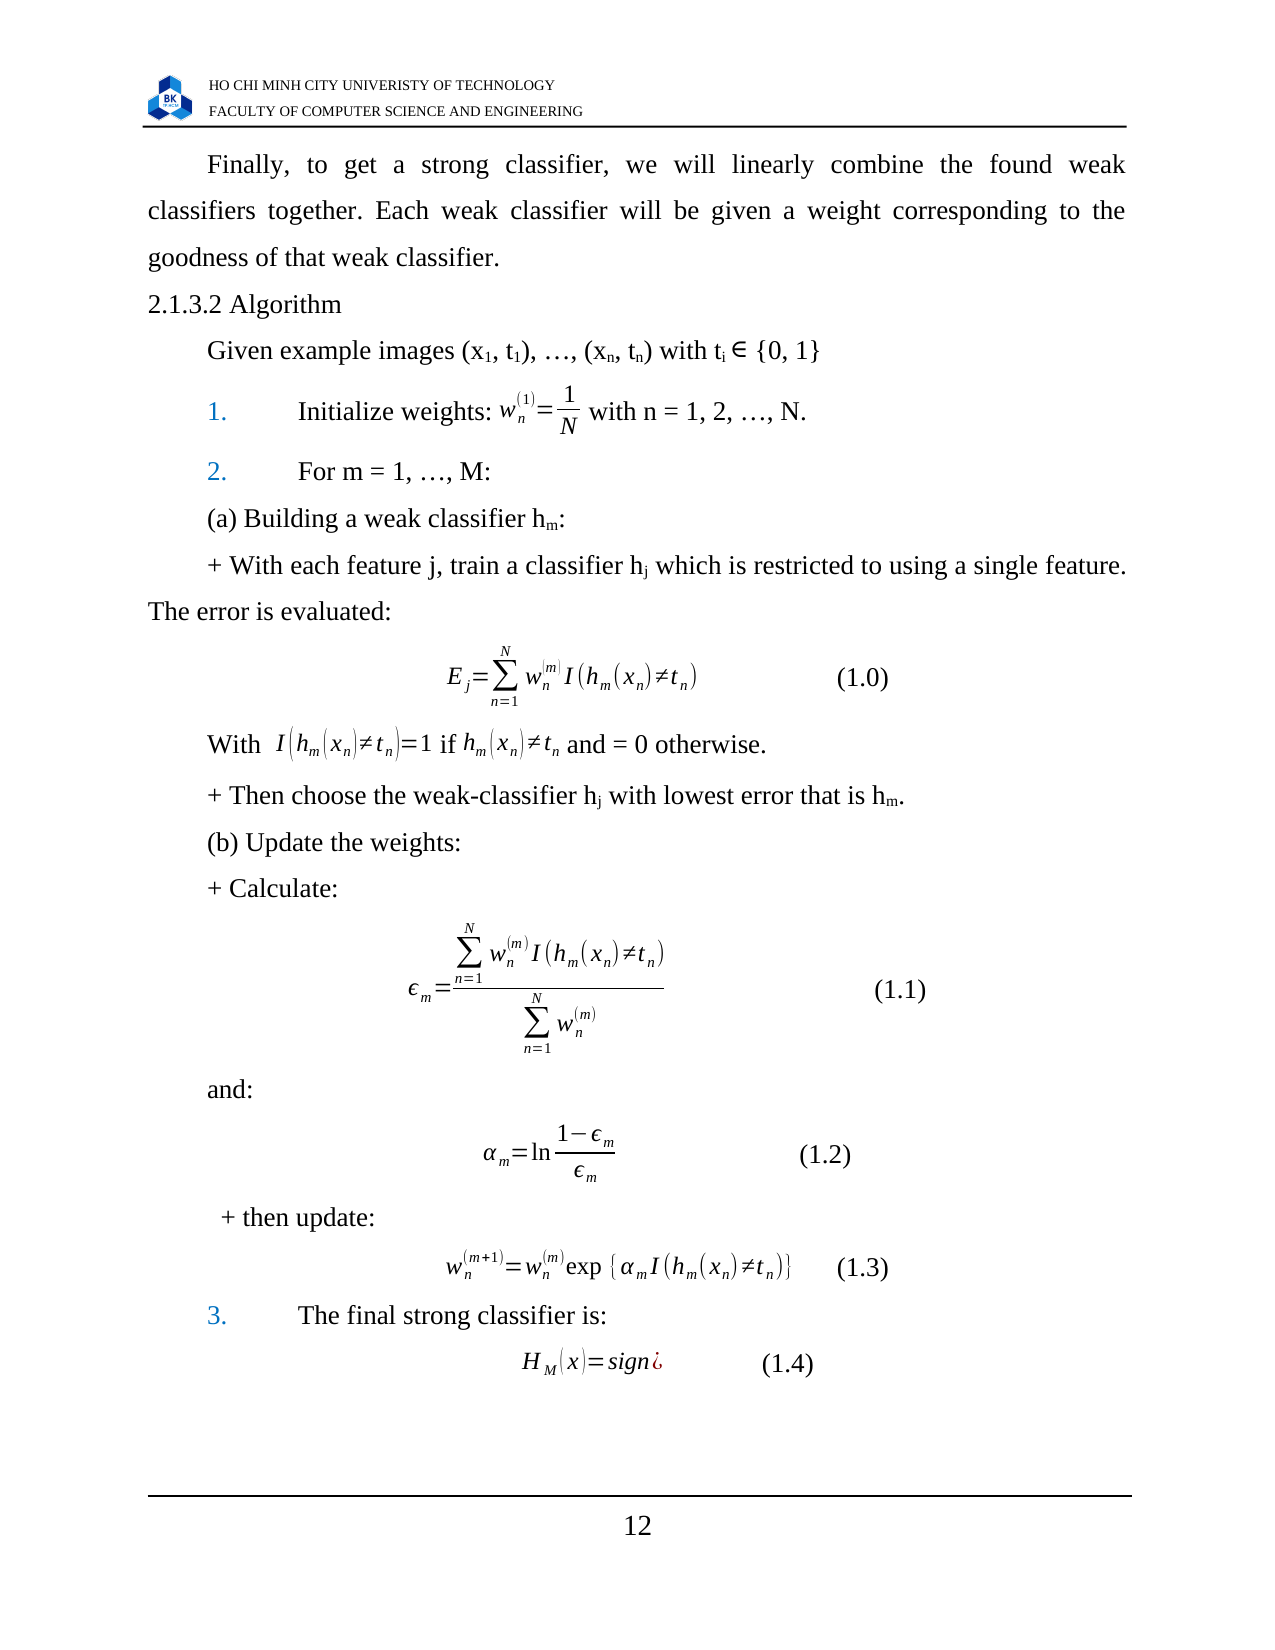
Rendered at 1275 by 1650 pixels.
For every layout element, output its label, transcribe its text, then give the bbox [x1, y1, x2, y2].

text and: [148, 1073, 1127, 1104]
text With if and = 0 otherwise. [148, 725, 1127, 763]
subtitle 2.1.3.2 Algorithm [148, 288, 1127, 319]
list For m = 1, …, M: [148, 456, 1127, 487]
list The final strong classifier is: [148, 1299, 1127, 1330]
text (a) Building a weak classifier hm: [148, 502, 1127, 533]
text (1.2) [148, 1119, 1127, 1186]
text + then update: [148, 1201, 1127, 1233]
text (1.1) [148, 919, 1127, 1057]
text (1.0) [148, 642, 1127, 709]
text + With each feature j, train a classifier hj which is restricted to using a single feature. The error is evaluated: [148, 549, 1127, 627]
text Finally, to get a strong classifier, we will linearly combine the found weak classifiers together. Each weak classifier will be given a weight corresponding to the goodness of that weak classifier. [148, 148, 1127, 272]
text (1.3) [148, 1248, 1127, 1283]
text + Then choose the weak-classifier hj with lowest error that is hm. [148, 779, 1127, 810]
text (1.4) [148, 1346, 1127, 1379]
list Initialize weights: with n = 1, 2, …, N. [148, 381, 1127, 440]
text Given example images (x1, t1), …, (xn, tn) with ti {0, 1} [148, 334, 1127, 366]
picture [147, 75, 193, 121]
text + Calculate: [148, 872, 1127, 903]
text (b) Update the weights: [148, 826, 1127, 857]
